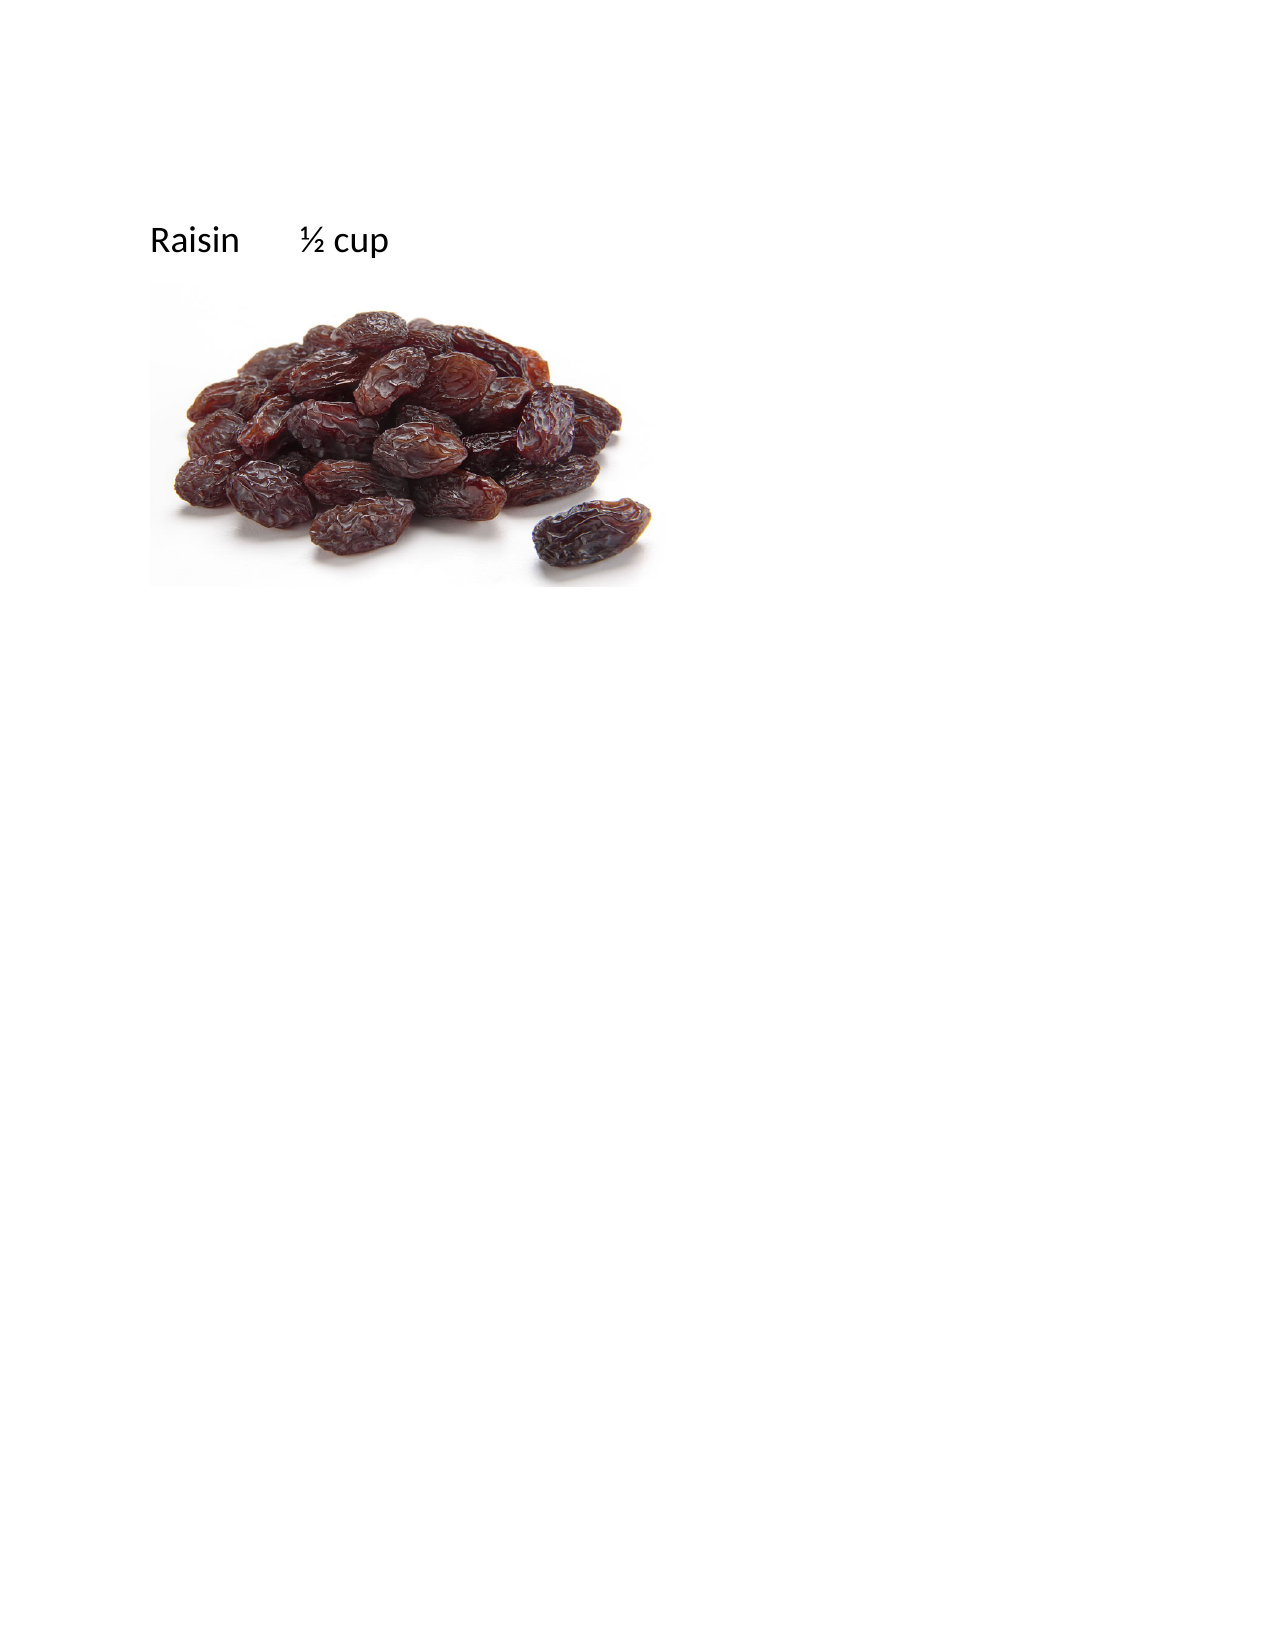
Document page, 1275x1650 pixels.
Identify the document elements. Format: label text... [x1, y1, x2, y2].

picture [150, 282, 667, 587]
text Raisin ½ cup [150, 216, 1125, 262]
